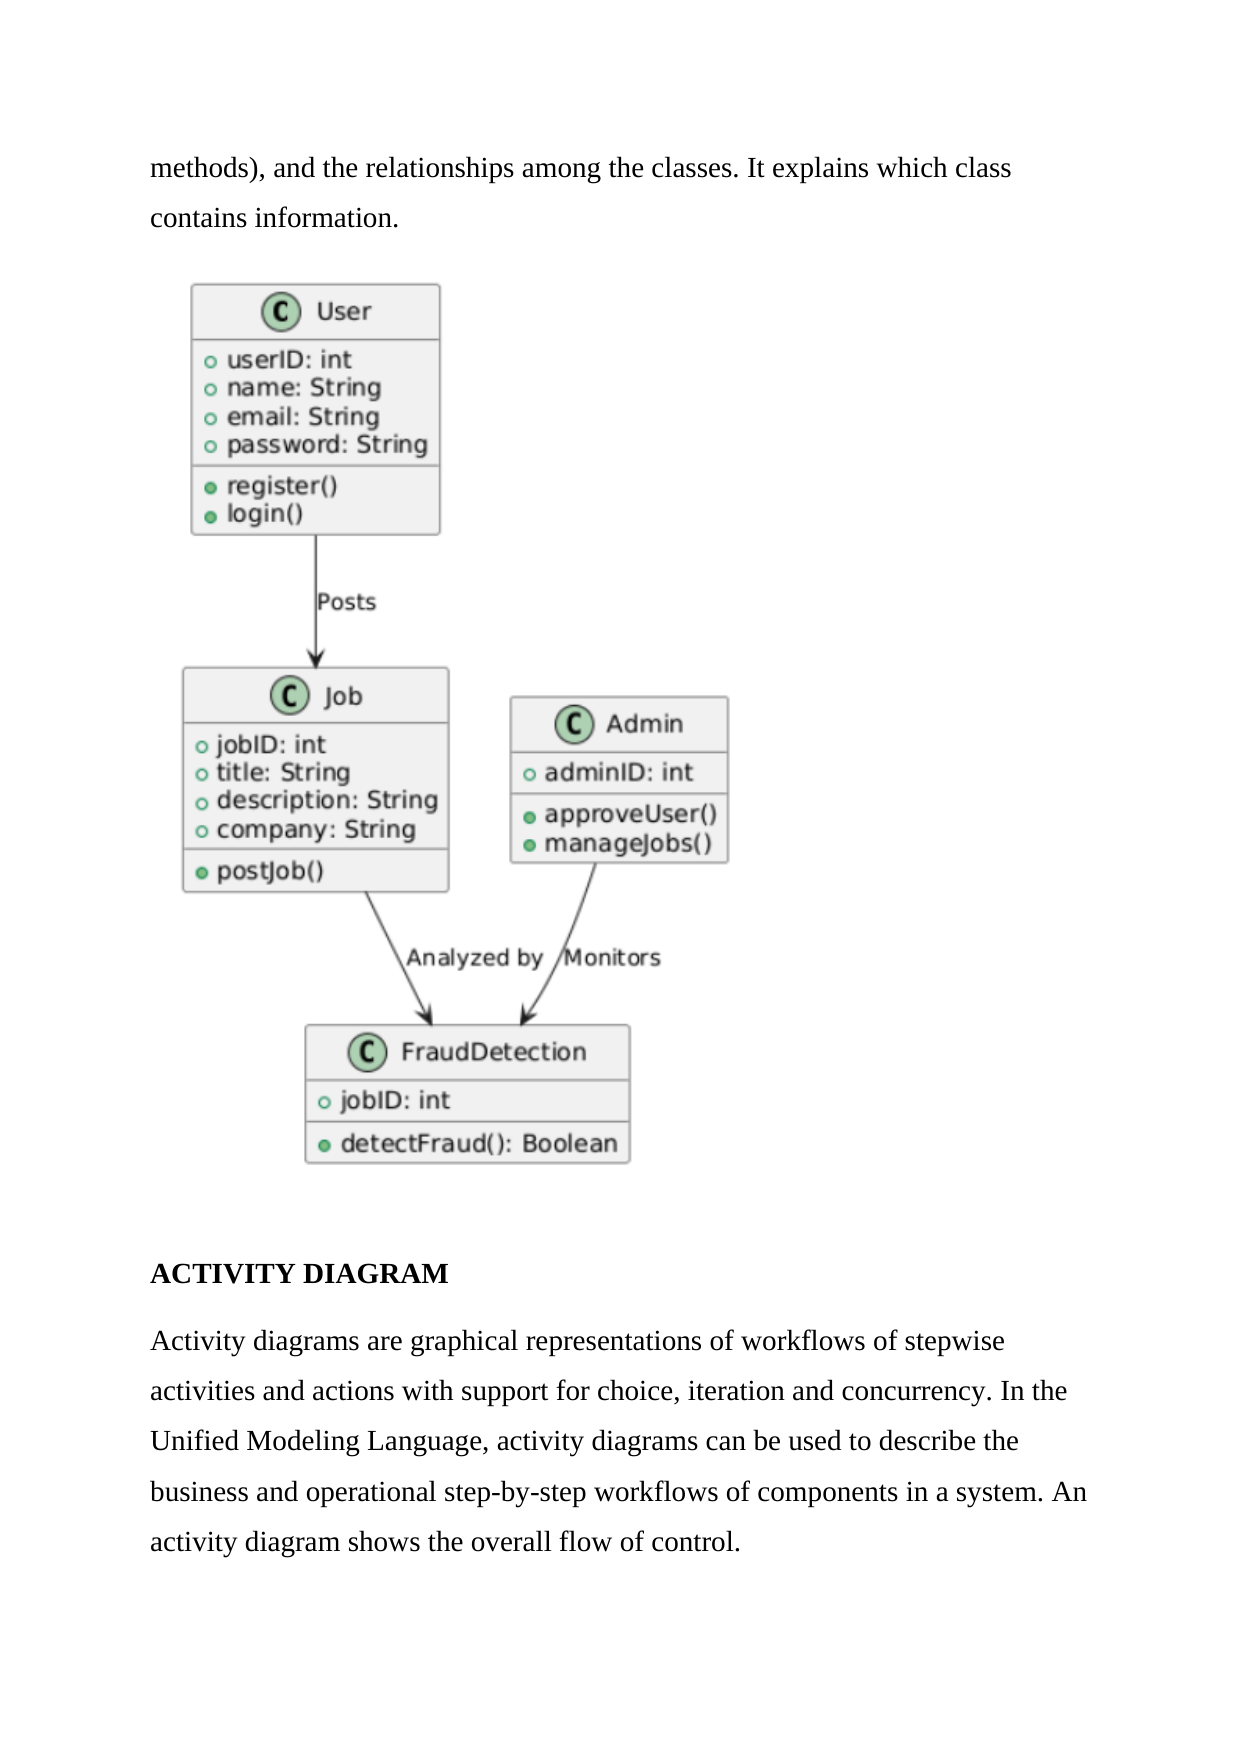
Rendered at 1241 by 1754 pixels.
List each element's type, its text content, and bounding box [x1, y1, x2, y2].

picture [150, 267, 755, 1226]
text ACTIVITY DIAGRAM [150, 1256, 1090, 1289]
text Activity diagrams are graphical representations of workflows of stepwise activities and actions with support for choice, iteration and concurrency. In the Unified Modeling Language, activity diagrams can be used to describe the business and operational step-by-step workflows of components in a system. An activity diagram shows the overall flow of control. [150, 1323, 1090, 1557]
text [150, 150, 1090, 234]
